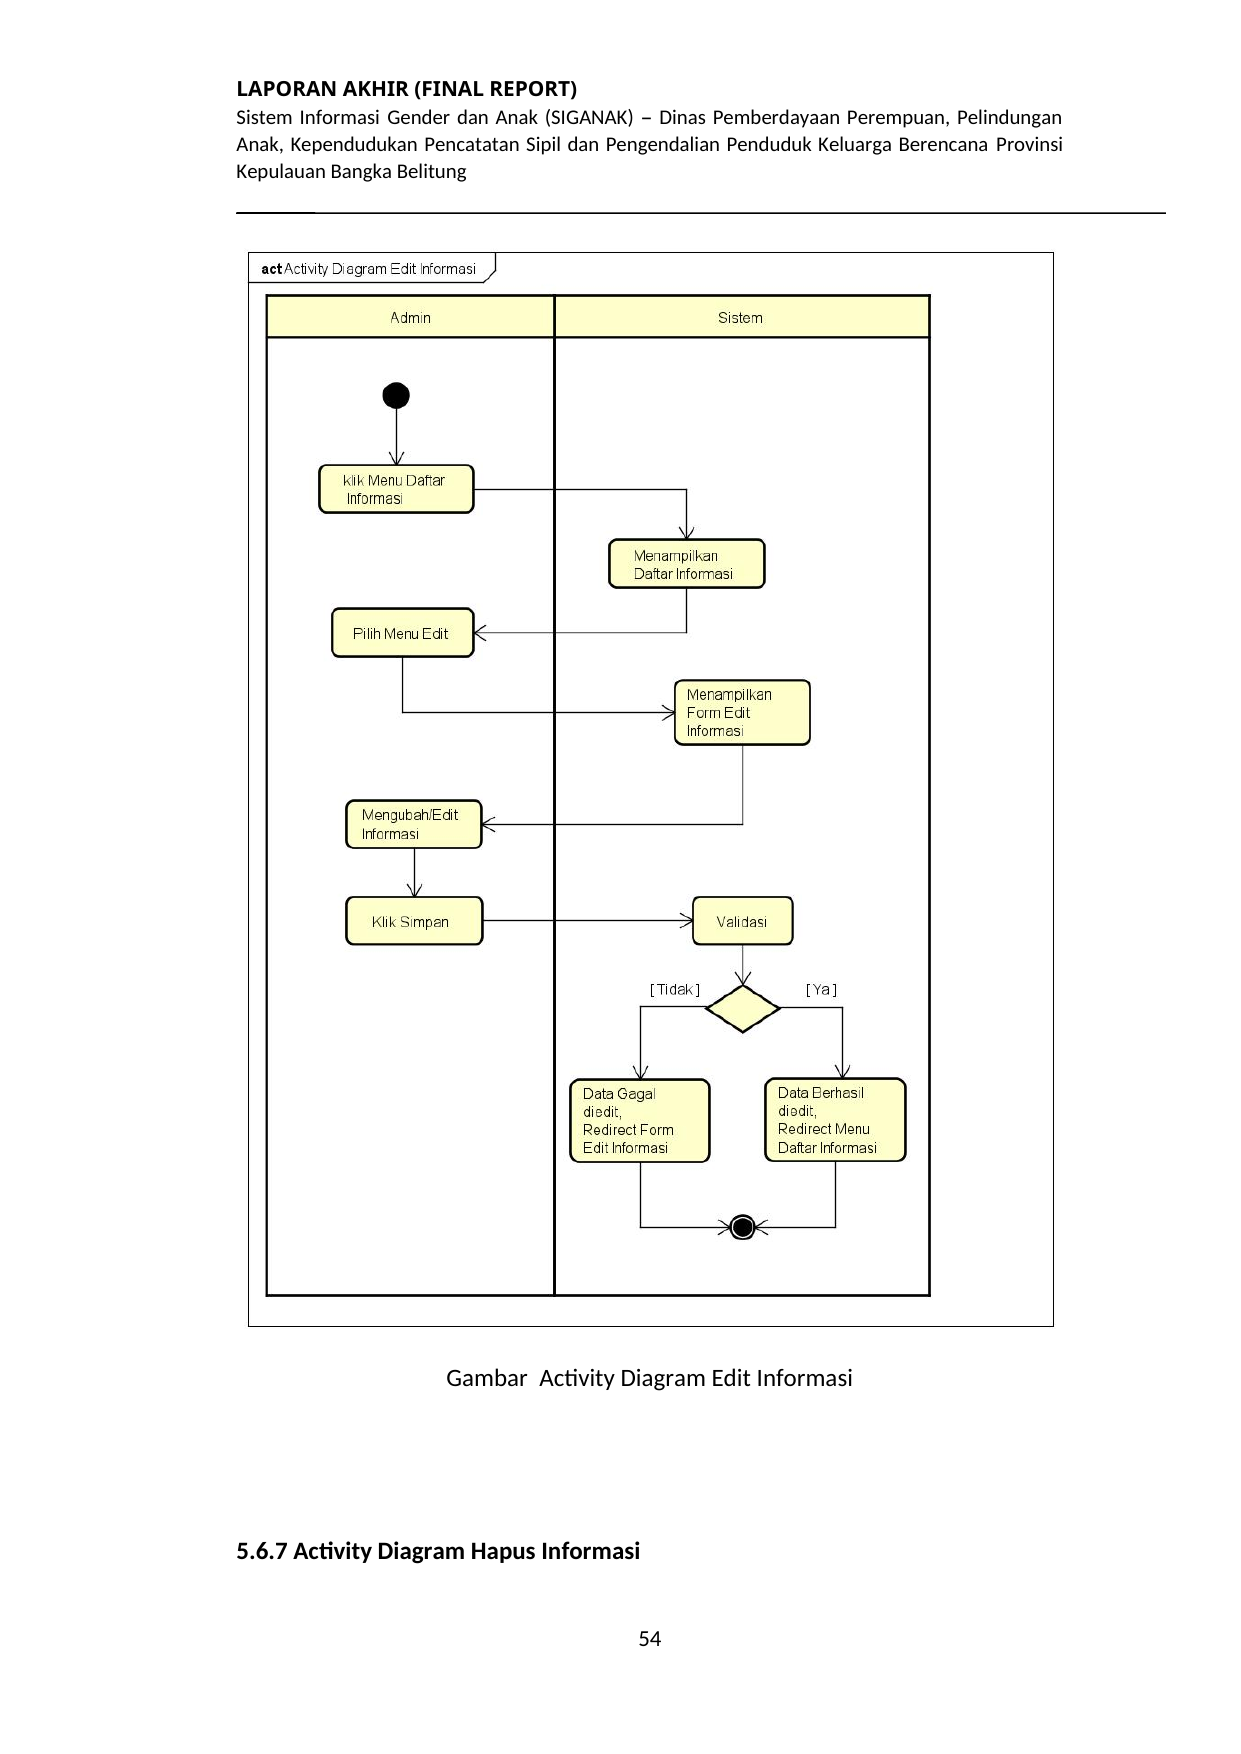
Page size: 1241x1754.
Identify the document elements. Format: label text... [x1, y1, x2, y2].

text Gambar Activity Diagram Edit Informasi [236, 1362, 1063, 1393]
picture [236, 241, 1064, 1338]
subtitle 5.6.7 Activity Diagram Hapus Informasi [236, 1535, 1063, 1565]
